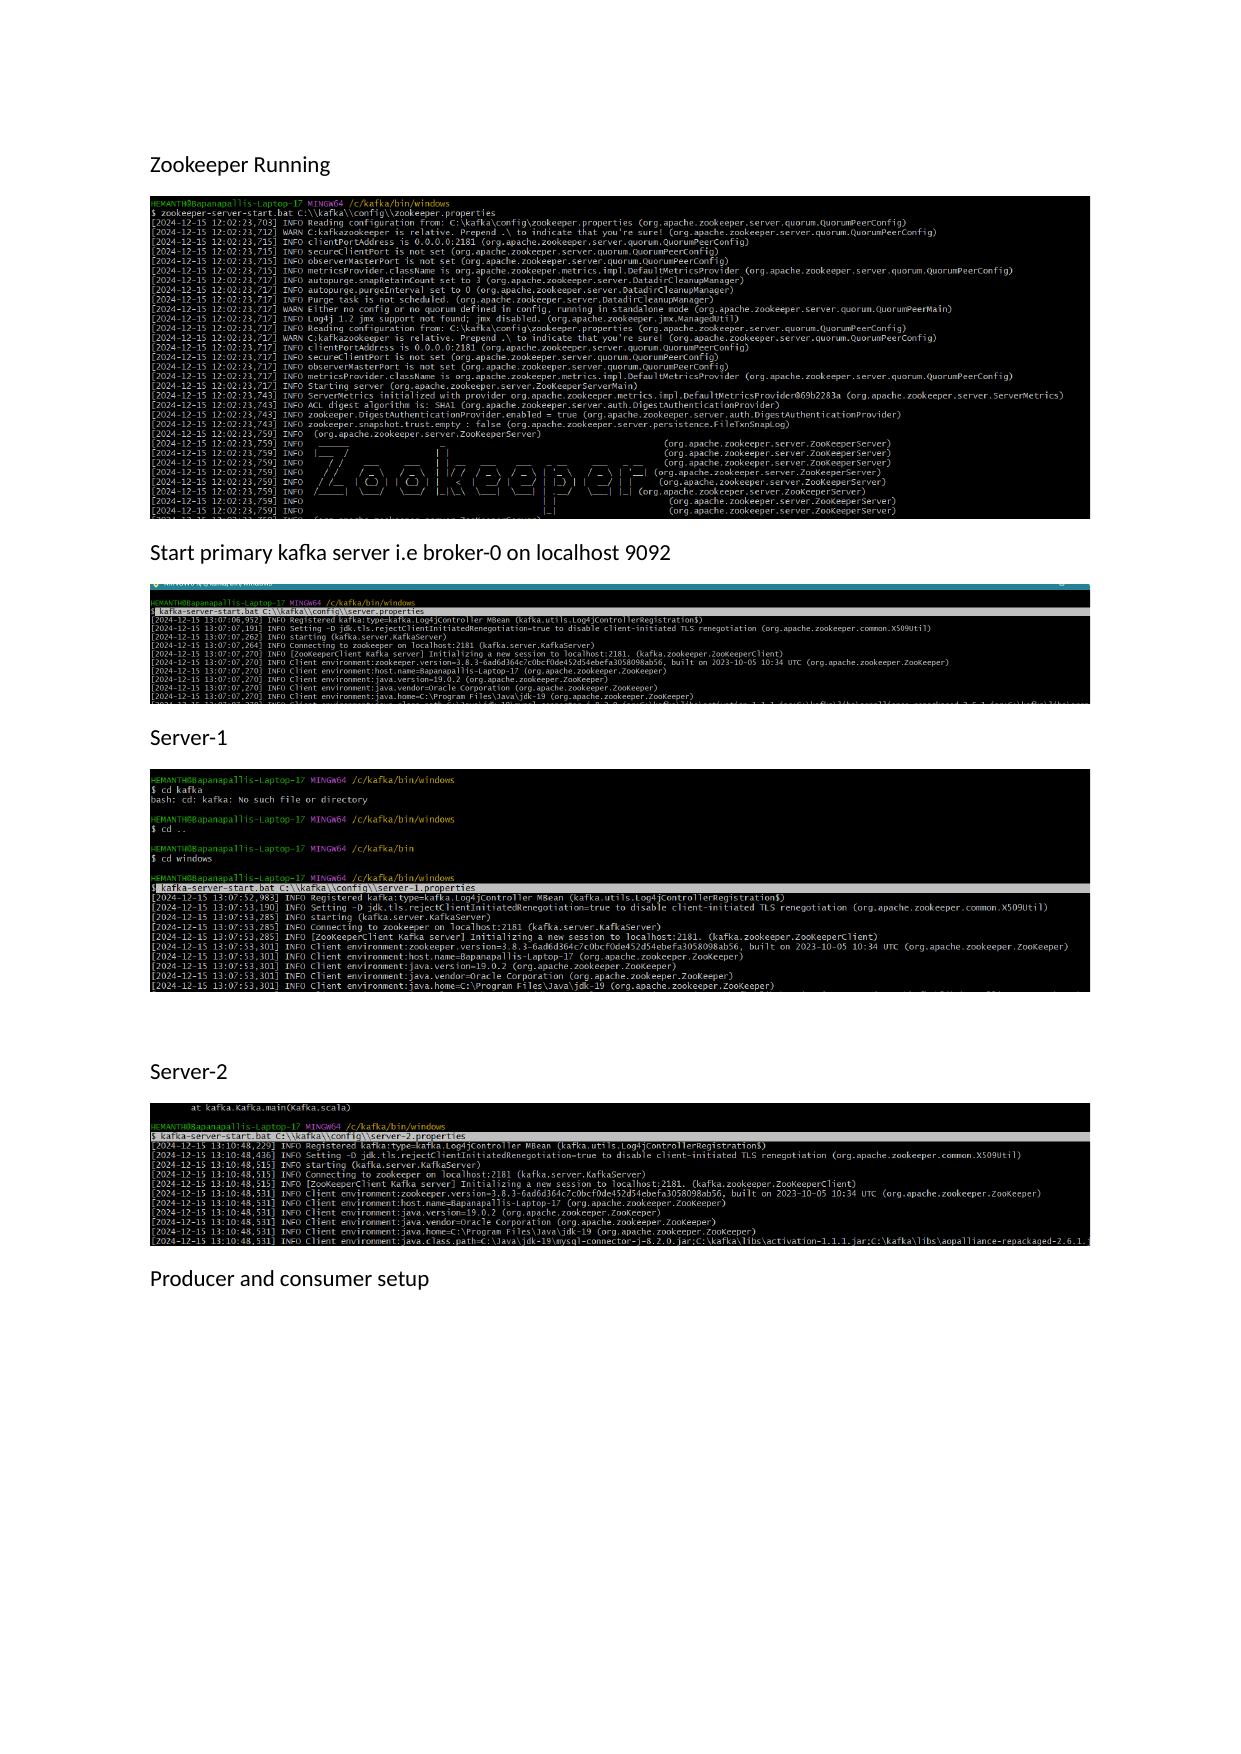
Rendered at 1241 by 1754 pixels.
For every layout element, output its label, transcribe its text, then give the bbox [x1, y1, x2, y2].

text Server-1 [150, 723, 1090, 751]
picture [150, 769, 1091, 992]
picture [150, 196, 1091, 519]
text Start primary kafka server i.e broker-0 on localhost 9092 [150, 538, 1090, 566]
text Zookeeper Running [150, 150, 1090, 178]
text Server-2 [150, 1057, 1090, 1085]
picture [150, 1103, 1091, 1246]
text Producer and consumer setup [150, 1264, 1090, 1292]
picture [150, 584, 1091, 704]
